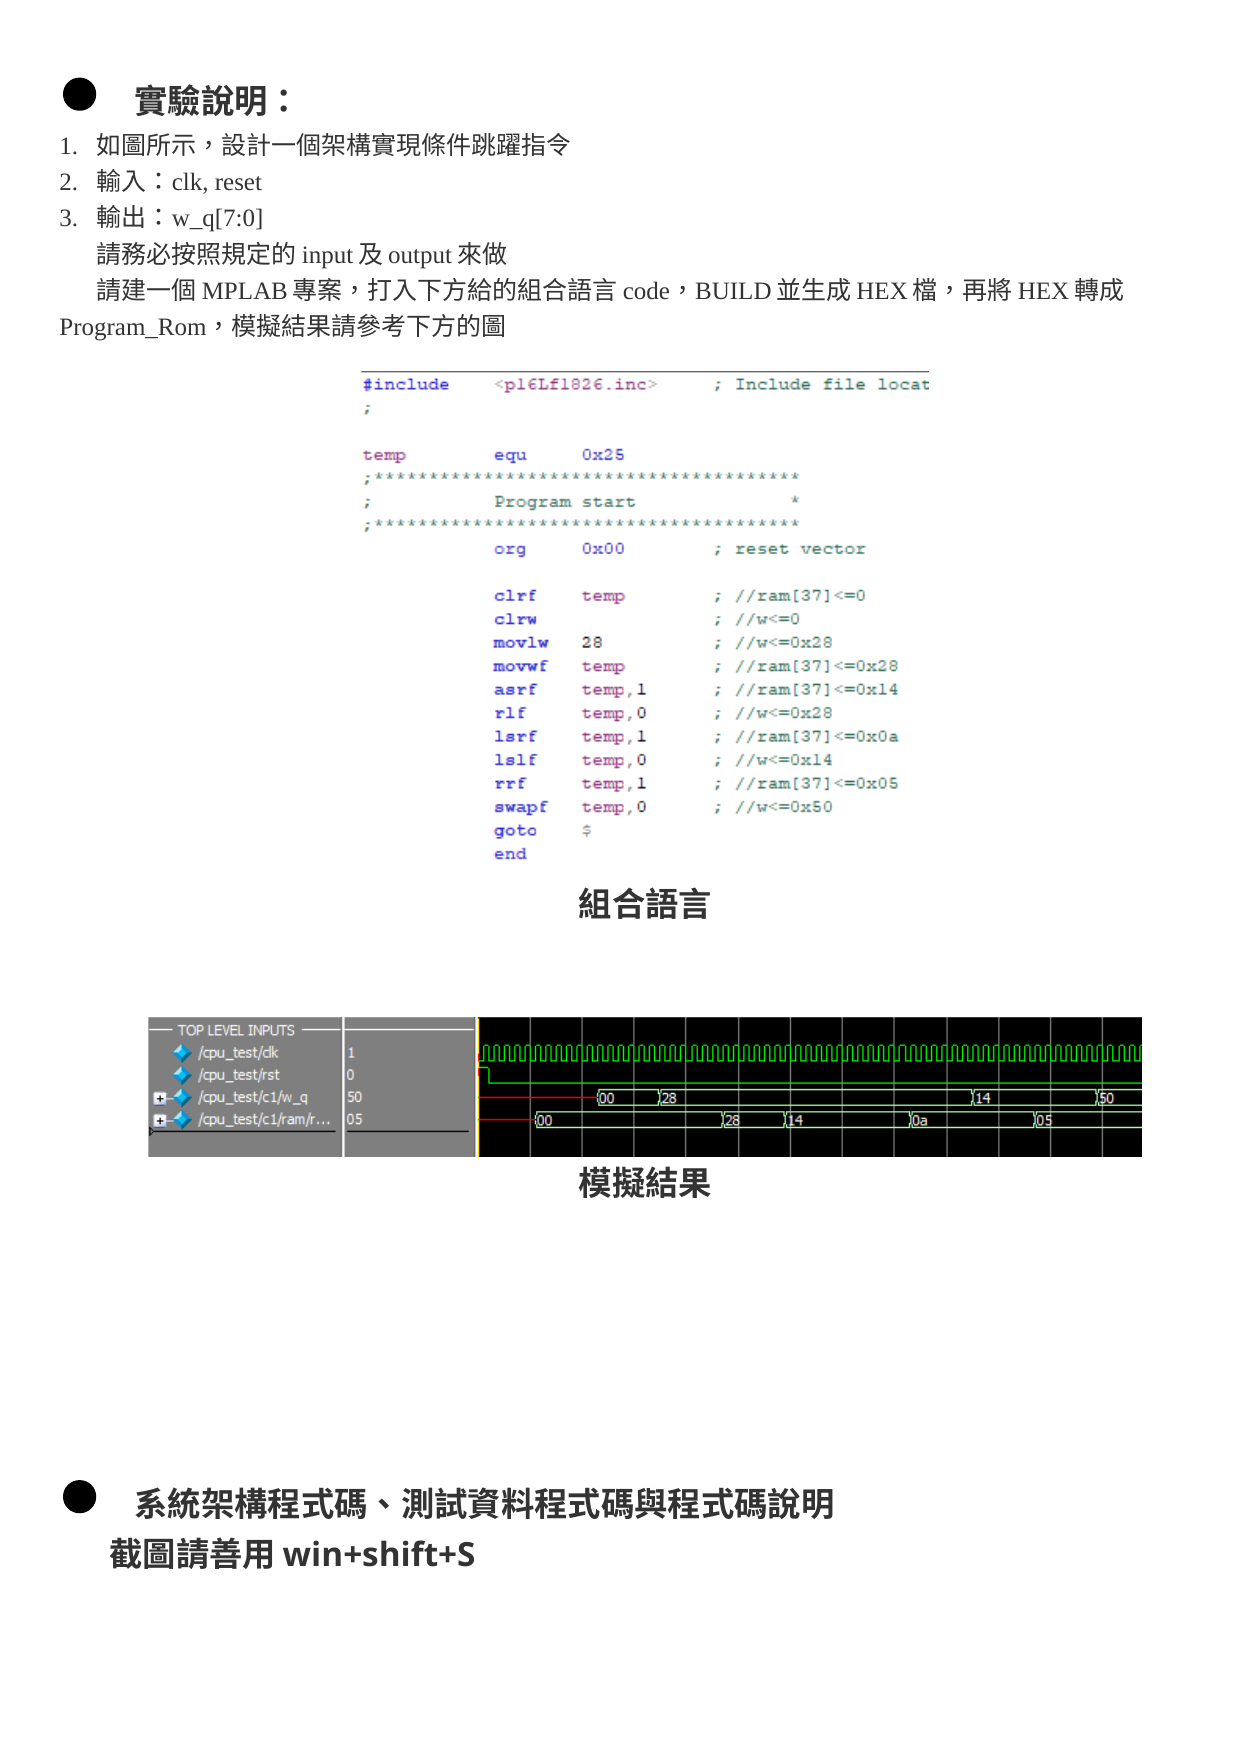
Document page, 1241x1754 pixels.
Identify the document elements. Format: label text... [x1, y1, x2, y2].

list 輸出：w_q[7:0] [59, 198, 1181, 234]
list 系統架構程式碼、測試資料程式碼與程式碼說明 [59, 1477, 1181, 1528]
text 請務必按照規定的input及output來做 [59, 234, 1181, 270]
text 截圖請善用win+shift+S [109, 1528, 1181, 1576]
picture [361, 371, 929, 878]
text 模擬結果 [109, 1157, 1181, 1205]
text 請建一個MPLAB專案，打入下方給的組合語言code，BUILD並生成HEX檔，再將HEX轉成Program_Rom，模擬結果請參考下方的圖 [59, 270, 1181, 343]
list 實驗說明： [59, 75, 1181, 125]
list 輸入：clk, reset [59, 162, 1181, 198]
text 組合語言 [109, 878, 1181, 926]
list 如圖所示，設計一個架構實現條件跳躍指令 [59, 125, 1181, 162]
picture [148, 1017, 1142, 1157]
